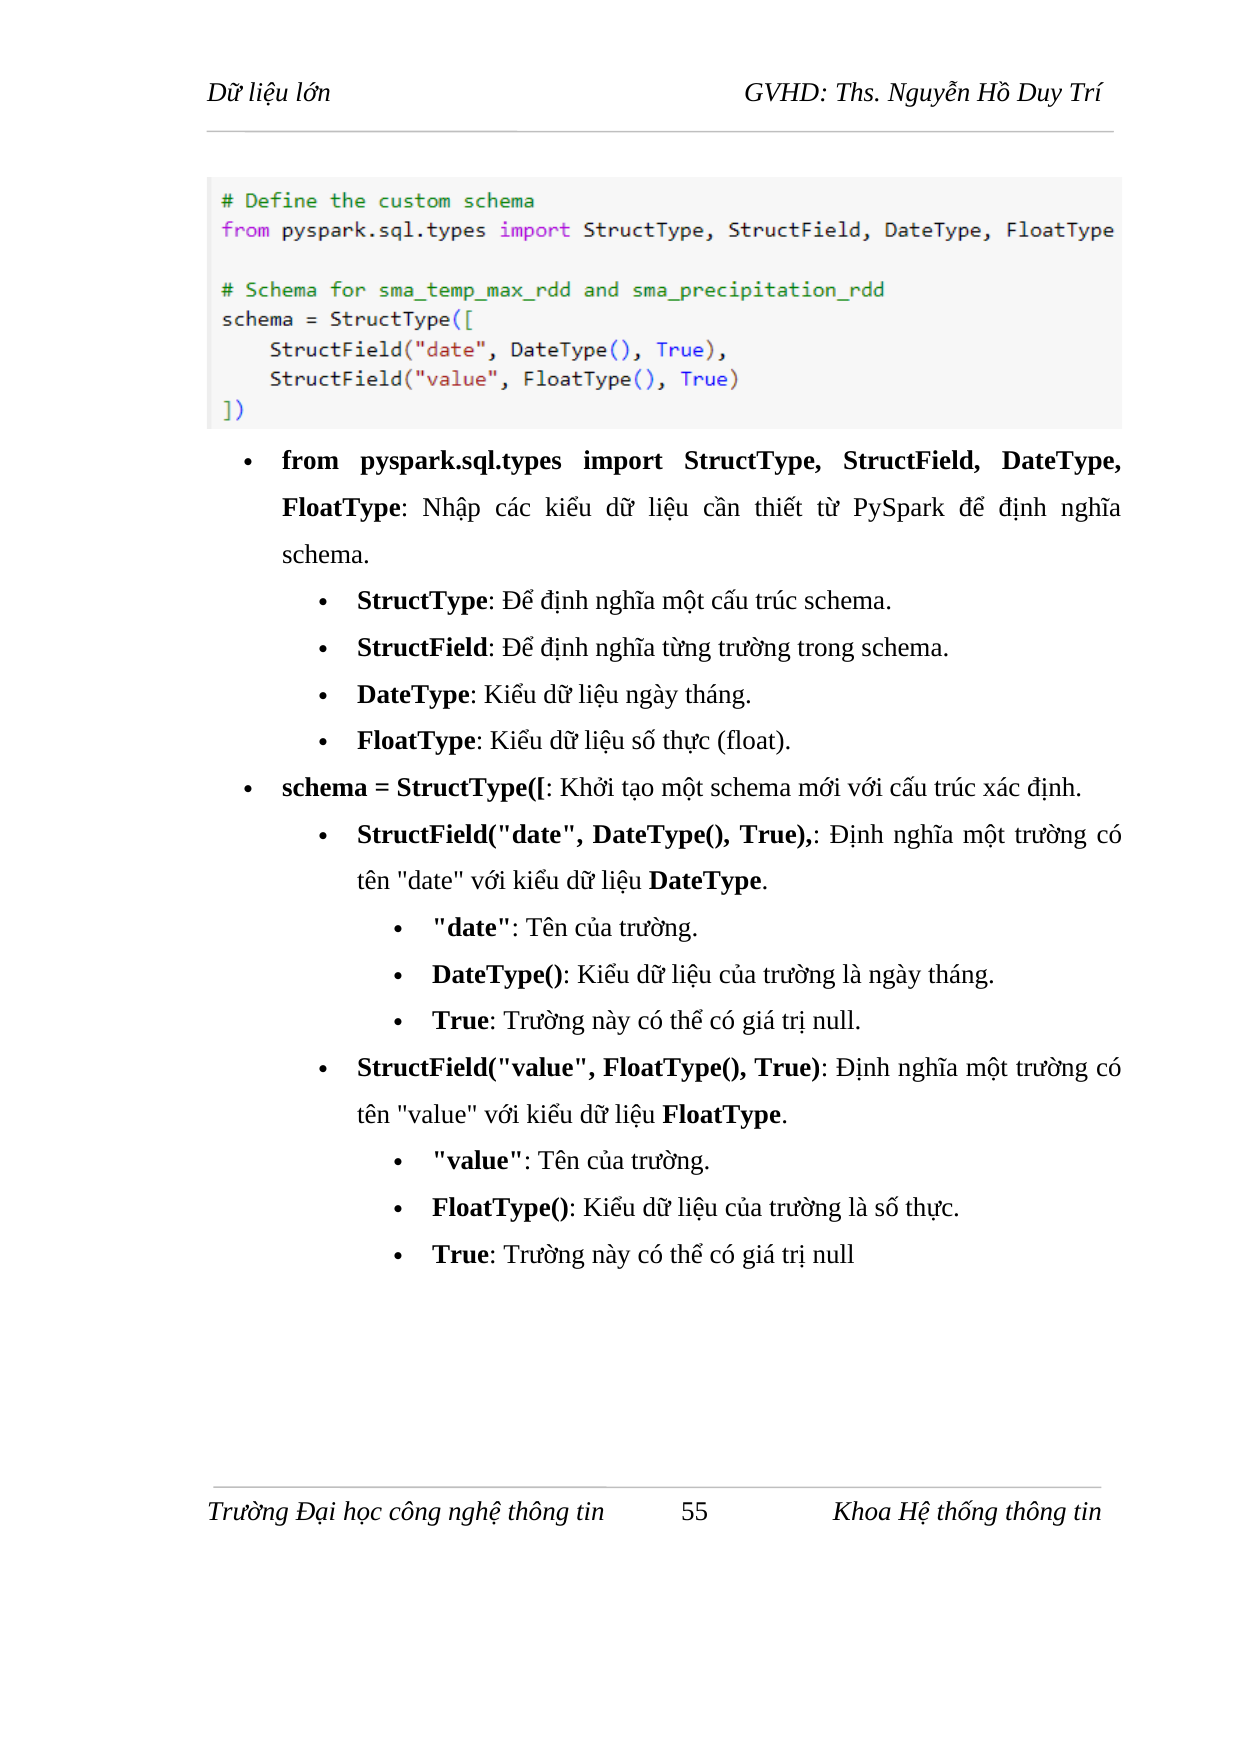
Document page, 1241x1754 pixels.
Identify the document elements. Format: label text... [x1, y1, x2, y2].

list DateType(): Kiểu dữ liệu của trường là ngày tháng. [394, 958, 1122, 989]
list DateType: Kiểu dữ liệu ngày tháng. [319, 678, 1122, 709]
list True: Trường này có thể có giá trị null. [394, 1004, 1122, 1036]
list from pyspark.sql.types import StructType, StructField, DateType, FloatType: Nhập các kiểu dữ liệu cần thiết từ PySpark để định nghĩa schema. [244, 444, 1122, 569]
list True: Trường này có thể có giá trị null [394, 1238, 1122, 1269]
list StructType: Để định nghĩa một cấu trúc schema. [319, 584, 1122, 616]
list FloatType: Kiểu dữ liệu số thực (float). [319, 724, 1122, 756]
picture [206, 177, 1123, 429]
list "value": Tên của trường. [394, 1144, 1122, 1176]
list StructField("date", DateType(), True),: Định nghĩa một trường có tên "date" với kiểu dữ liệu DateType. [319, 818, 1122, 896]
list StructField("value", FloatType(), True): Định nghĩa một trường có tên "value" với kiểu dữ liệu FloatType. [319, 1051, 1122, 1129]
list schema = StructType([: Khởi tạo một schema mới với cấu trúc xác định. [244, 771, 1122, 802]
list FloatType(): Kiểu dữ liệu của trường là số thực. [394, 1191, 1122, 1222]
list StructField: Để định nghĩa từng trường trong schema. [319, 631, 1122, 662]
list "date": Tên của trường. [394, 911, 1122, 942]
